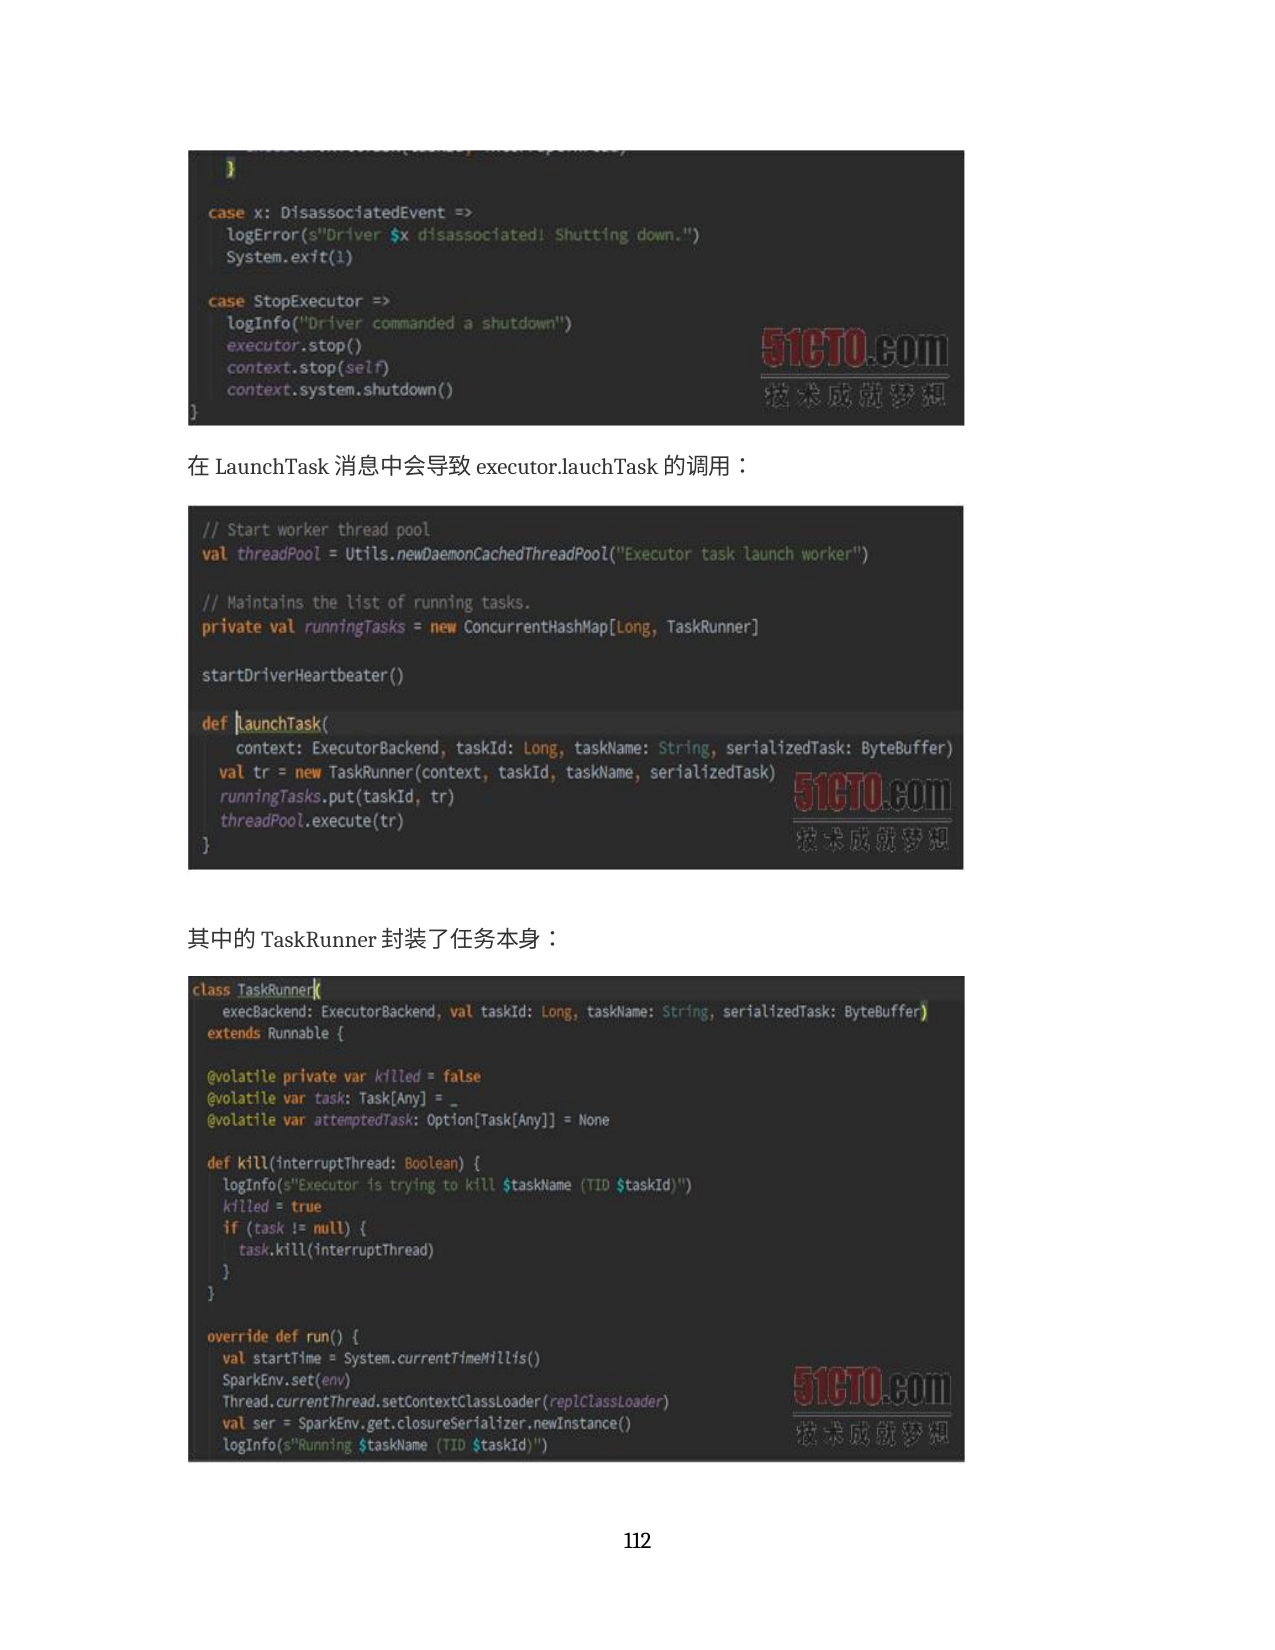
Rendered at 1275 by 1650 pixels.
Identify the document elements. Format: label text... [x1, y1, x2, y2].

text 在LaunchTask消息中会导致executor.lauchTask的调用： [187, 450, 1087, 481]
picture [187, 503, 966, 873]
picture [187, 150, 966, 429]
picture [187, 976, 966, 1467]
text 其中的TaskRunner封装了任务本身： [187, 895, 1087, 954]
